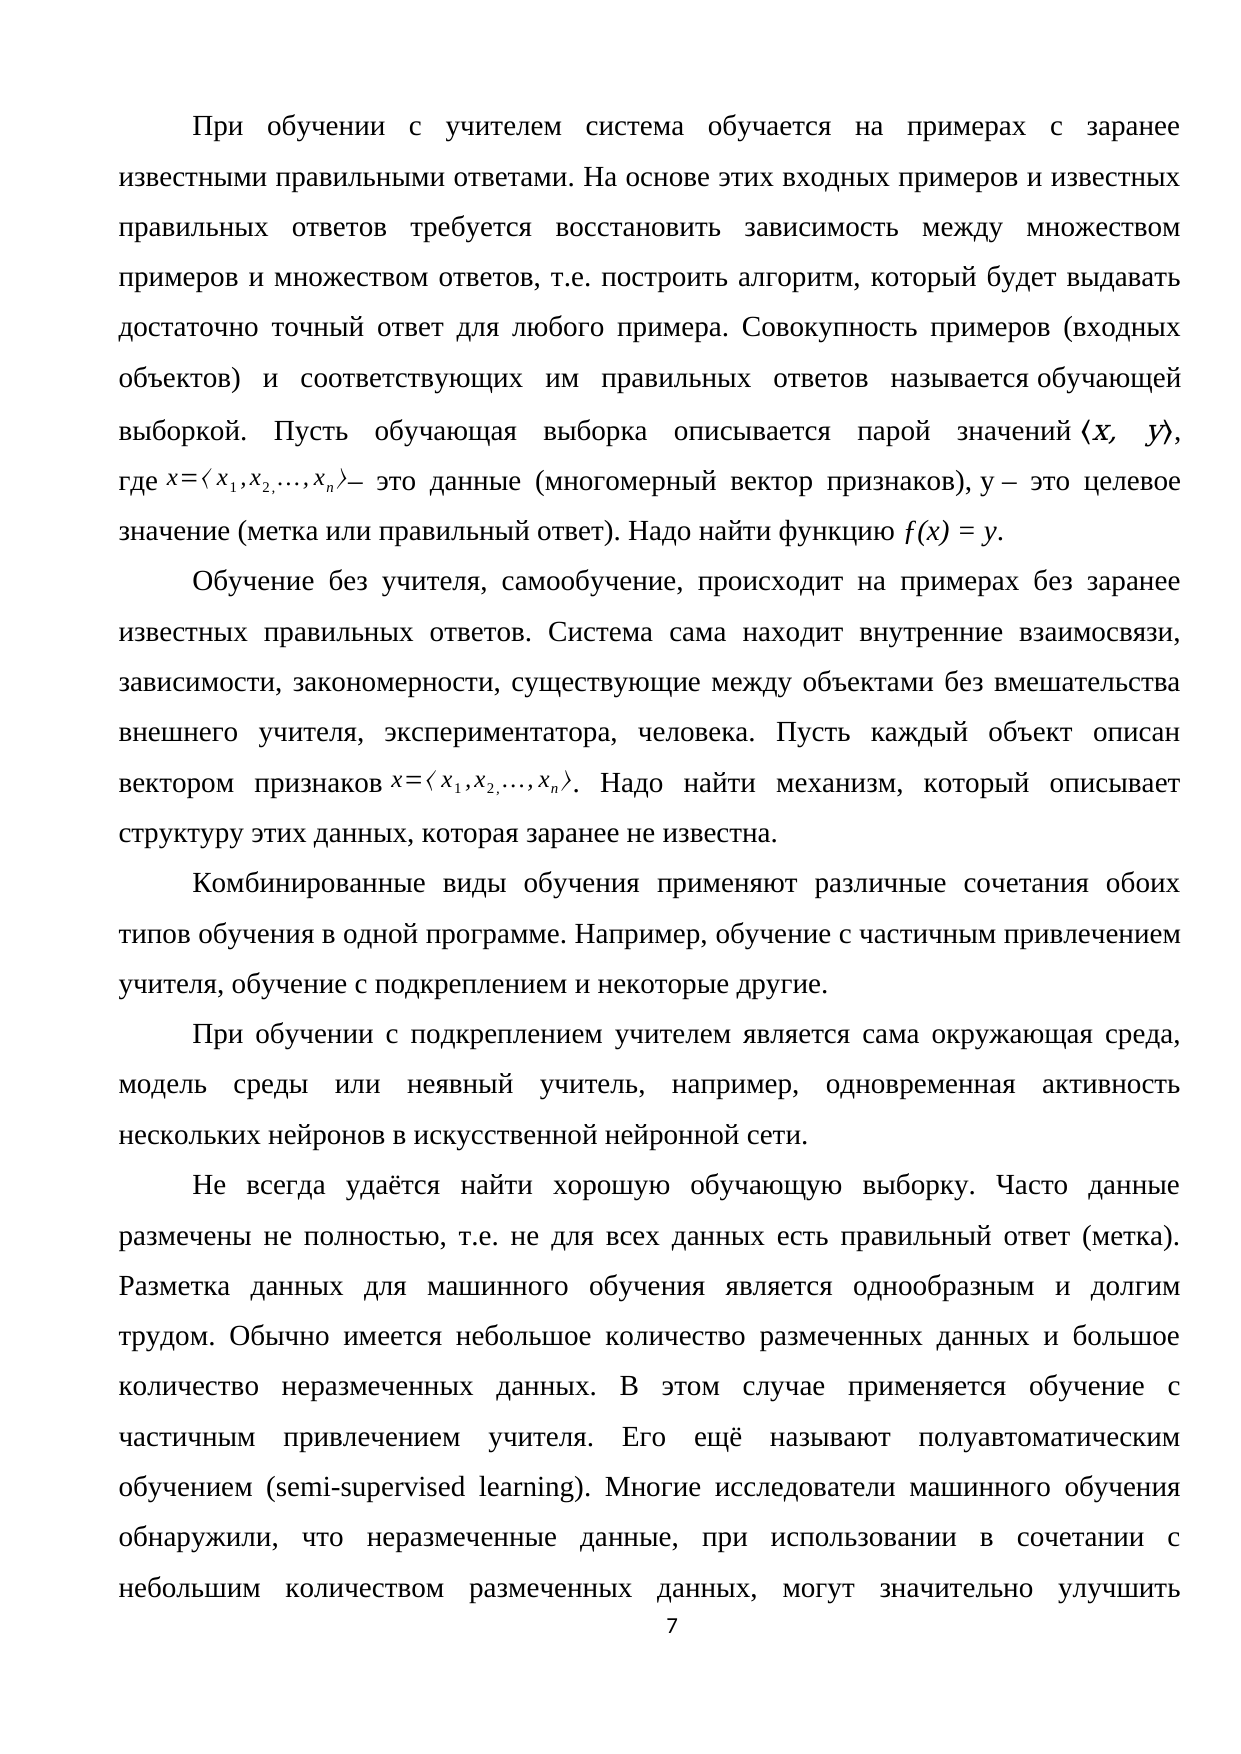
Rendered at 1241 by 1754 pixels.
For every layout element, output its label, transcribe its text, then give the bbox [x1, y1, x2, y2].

text Комбинированные виды обучения применяют различные сочетания обоих типов обучения в одной программе. Например, обучение с частичным привлечением учителя, обучение с подкреплением и некоторые другие. [118, 865, 1181, 999]
text При обучении с подкреплением учителем является сама окружающая среда, модель среды или неявный учитель, например, одновременная активность нескольких нейронов в искусственной нейронной сети. [118, 1016, 1181, 1151]
text Обучение без учителя, самообучение, происходит на примерах без заранее известных правильных ответов. Система сама находит внутренние взаимосвязи, зависимости, закономерности, существующие между объектами без вмешательства внешнего учителя, экспериментатора, человека. Пусть каждый объект описан вектором признаков . Надо найти механизм, который описывает структуру этих данных, которая заранее не известна. [118, 563, 1181, 849]
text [118, 1167, 1181, 1603]
text При обучении с учителем система обучается на примерах с заранее известными правильными ответами. На основе этих входных примеров и известных правильных ответов требуется восстановить зависимость между множеством примеров и множеством ответов, т.е. построить алгоритм, который будет выдавать достаточно точный ответ для любого примера. Совокупность примеров (входных объектов) и соответствующих им правильных ответов называется обучающей выборкой. Пусть обучающая выборка описывается парой значений 〈x, y〉, где – это данные (многомерный вектор признаков), y – это целевое значение (метка или правильный ответ). Надо найти функцию ƒ(x) = y. [118, 108, 1181, 547]
